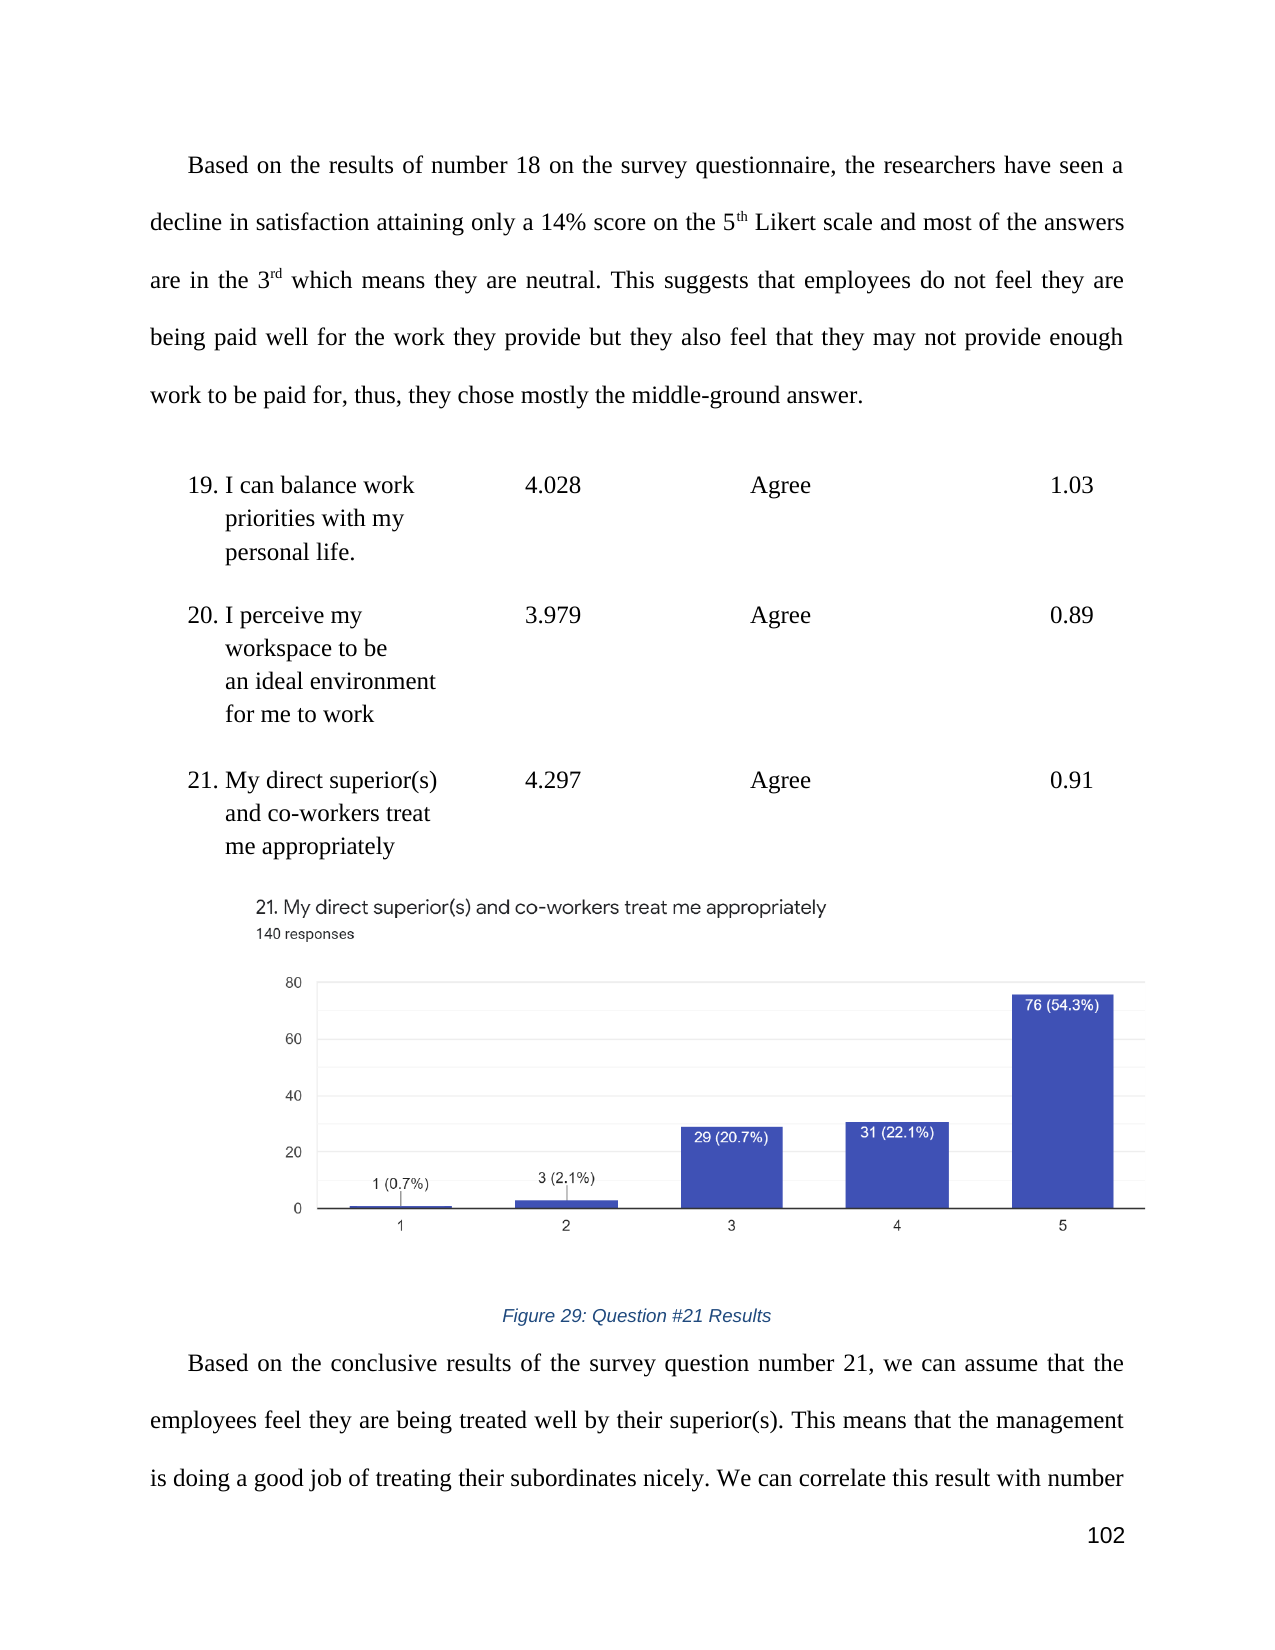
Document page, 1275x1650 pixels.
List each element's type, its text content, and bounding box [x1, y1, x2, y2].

text Based on the results of number 18 on the survey questionnaire, the researchers have seen a decline in satisfaction attaining only a 14% score on the 5th Likert scale and most of the answers are in the 3rd which means they are neutral. This suggests that employees do not feel they are being paid well for the work they provide but they also feel that they may not provide enough work to be paid for, thus, they chose mostly the middle-ground answer. [150, 150, 1125, 409]
list an ideal environment [225, 666, 1125, 694]
list I perceive my 3.979 Agree 0.89 [187, 600, 1125, 628]
list me appropriately [225, 831, 1125, 860]
list and co-workers treat [225, 798, 1125, 827]
list My direct superior(s) 4.297 Agree 0.91 [187, 765, 1125, 794]
text Figure 29: Question #21 Results [150, 1305, 1125, 1327]
list for me to work [225, 699, 1125, 728]
list priorities with my [225, 503, 1125, 532]
list I can balance work 4.028 Agree 1.03 [187, 471, 1125, 499]
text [150, 1348, 1125, 1491]
picture [225, 863, 1146, 1302]
list workspace to be [225, 633, 1125, 662]
list personal life. [225, 537, 1125, 565]
